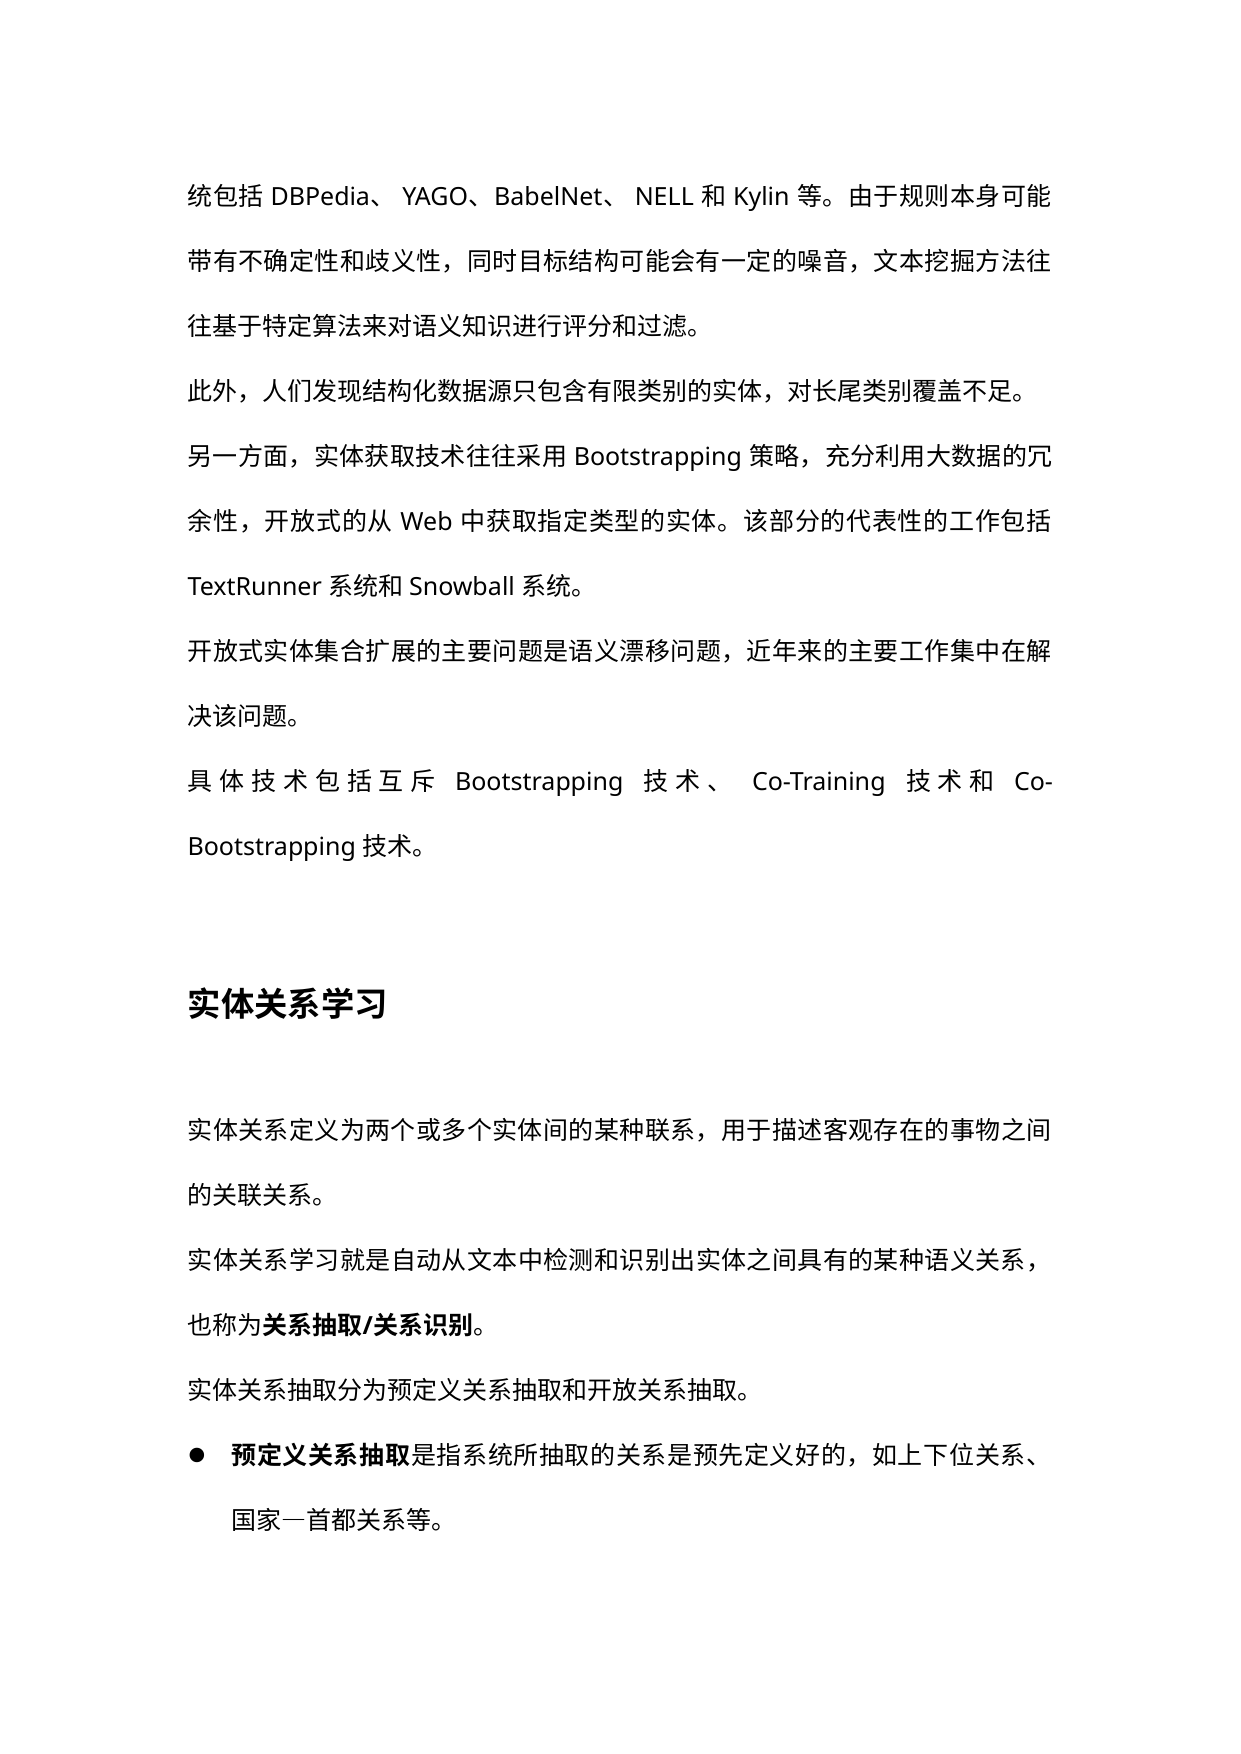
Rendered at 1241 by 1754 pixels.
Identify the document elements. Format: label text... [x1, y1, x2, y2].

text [187, 162, 1053, 357]
text 实体关系定义为两个或多个实体间的某种联系，用于描述客观存在的事物之间的关联关系。 [187, 1096, 1053, 1226]
text 另一方面，实体获取技术往往采用 Bootstrapping 策略，充分利用大数据的冗余性，开放式的从 Web 中获取指定类型的实体。该部分的代表性的工作包括 TextRunner 系统和 Snowball 系统。 [187, 422, 1053, 617]
text 此外，人们发现结构化数据源只包含有限类别的实体，对长尾类别覆盖不足。 [187, 357, 1053, 422]
text 实体关系抽取分为预定义关系抽取和开放关系抽取。 [187, 1356, 1053, 1421]
text 实体关系学习就是自动从文本中检测和识别出实体之间具有的某种语义关系，也称为关系抽取/关系识别。 [187, 1226, 1053, 1356]
subtitle 实体关系学习 [187, 969, 1053, 1034]
text 开放式实体集合扩展的主要问题是语义漂移问题，近年来的主要工作集中在解决该问题。 [187, 617, 1053, 747]
list 预定义关系抽取是指系统所抽取的关系是预先定义好的，如上下位关系、国家—首都关系等。 [187, 1421, 1053, 1551]
text 具体技术包括互斥 Bootstrapping 技术、 Co-Training 技术和 Co-Bootstrapping 技术。 [187, 747, 1053, 877]
